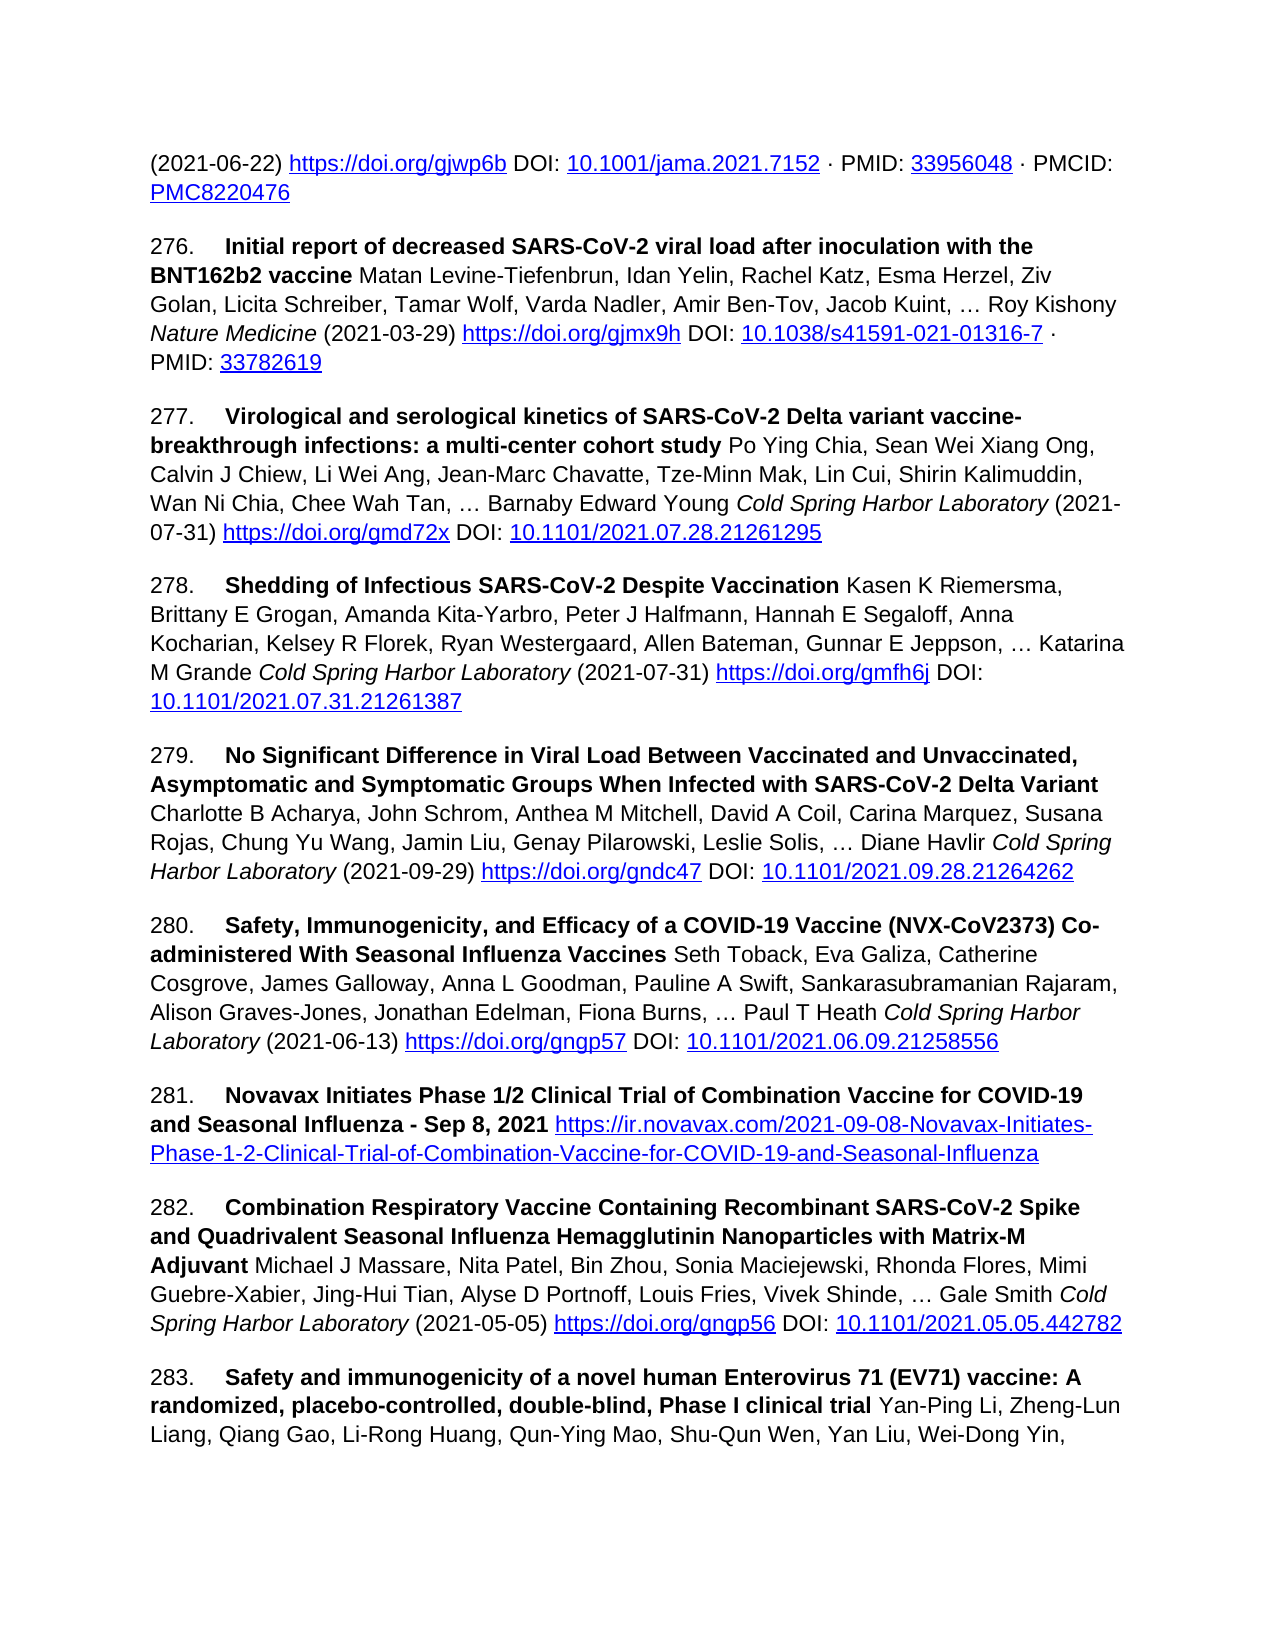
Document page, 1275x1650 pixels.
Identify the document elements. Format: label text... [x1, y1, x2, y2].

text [150, 1363, 1125, 1448]
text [150, 150, 1125, 205]
text 279. No Significant Difference in Viral Load Between Vaccinated and Unvaccinated, Asymptomatic and Symptomatic Groups When Infected with SARS-CoV-2 Delta Variant Charlotte B Acharya, John Schrom, Anthea M Mitchell, David A Coil, Carina Marquez, Susana Rojas, Chung Yu Wang, Jamin Liu, Genay Pilarowski, Leslie Solis, … Diane Havlir Cold Spring Harbor Laboratory (2021-09-29) https://doi.org/gndc47 DOI: 10.1101/2021.09.28.21264262 [150, 742, 1125, 884]
text 277. Virological and serological kinetics of SARS-CoV-2 Delta variant vaccine-breakthrough infections: a multi-center cohort study Po Ying Chia, Sean Wei Xiang Ong, Calvin J Chiew, Li Wei Ang, Jean-Marc Chavatte, Tze-Minn Mak, Lin Cui, Shirin Kalimuddin, Wan Ni Chia, Chee Wah Tan, … Barnaby Edward Young Cold Spring Harbor Laboratory (2021-07-31) https://doi.org/gmd72x DOI: 10.1101/2021.07.28.21261295 [150, 403, 1125, 545]
text 278. Shedding of Infectious SARS-CoV-2 Despite Vaccination Kasen K Riemersma, Brittany E Grogan, Amanda Kita-Yarbro, Peter J Halfmann, Hannah E Segaloff, Anna Kocharian, Kelsey R Florek, Ryan Westergaard, Allen Bateman, Gunnar E Jeppson, … Katarina M Grande Cold Spring Harbor Laboratory (2021-07-31) https://doi.org/gmfh6j DOI: 10.1101/2021.07.31.21261387 [150, 572, 1125, 715]
text 282. Combination Respiratory Vaccine Containing Recombinant SARS-CoV-2 Spike and Quadrivalent Seasonal Influenza Hemagglutinin Nanoparticles with Matrix-M Adjuvant Michael J Massare, Nita Patel, Bin Zhou, Sonia Maciejewski, Rhonda Flores, Mimi Guebre-Xabier, Jing-Hui Tian, Alyse D Portnoff, Louis Fries, Vivek Shinde, … Gale Smith Cold Spring Harbor Laboratory (2021-05-05) https://doi.org/gngp56 DOI: 10.1101/2021.05.05.442782 [150, 1194, 1125, 1336]
text 281. Novavax Initiates Phase 1/2 Clinical Trial of Combination Vaccine for COVID-19 and Seasonal Influenza - Sep 8, 2021 https://ir.novavax.com/2021-09-08-Novavax-Initiates-Phase-1-2-Clinical-Trial-of-Combination-Vaccine-for-COVID-19-and-Seasonal-Influenza [150, 1082, 1125, 1166]
text 276. Initial report of decreased SARS-CoV-2 viral load after inoculation with the BNT162b2 vaccine Matan Levine-Tiefenbrun, Idan Yelin, Rachel Katz, Esma Herzel, Ziv Golan, Licita Schreiber, Tamar Wolf, Varda Nadler, Amir Ben-Tov, Jacob Kuint, … Roy Kishony Nature Medicine (2021-03-29) https://doi.org/gjmx9h DOI: 10.1038/s41591-021-01316-7 · PMID: 33782619 [150, 233, 1125, 375]
text 280. Safety, Immunogenicity, and Efficacy of a COVID-19 Vaccine (NVX-CoV2373) Co-administered With Seasonal Influenza Vaccines Seth Toback, Eva Galiza, Catherine Cosgrove, James Galloway, Anna L Goodman, Pauline A Swift, Sankarasubramanian Rajaram, Alison Graves-Jones, Jonathan Edelman, Fiona Burns, … Paul T Heath Cold Spring Harbor Laboratory (2021-06-13) https://doi.org/gngp57 DOI: 10.1101/2021.06.09.21258556 [150, 912, 1125, 1054]
